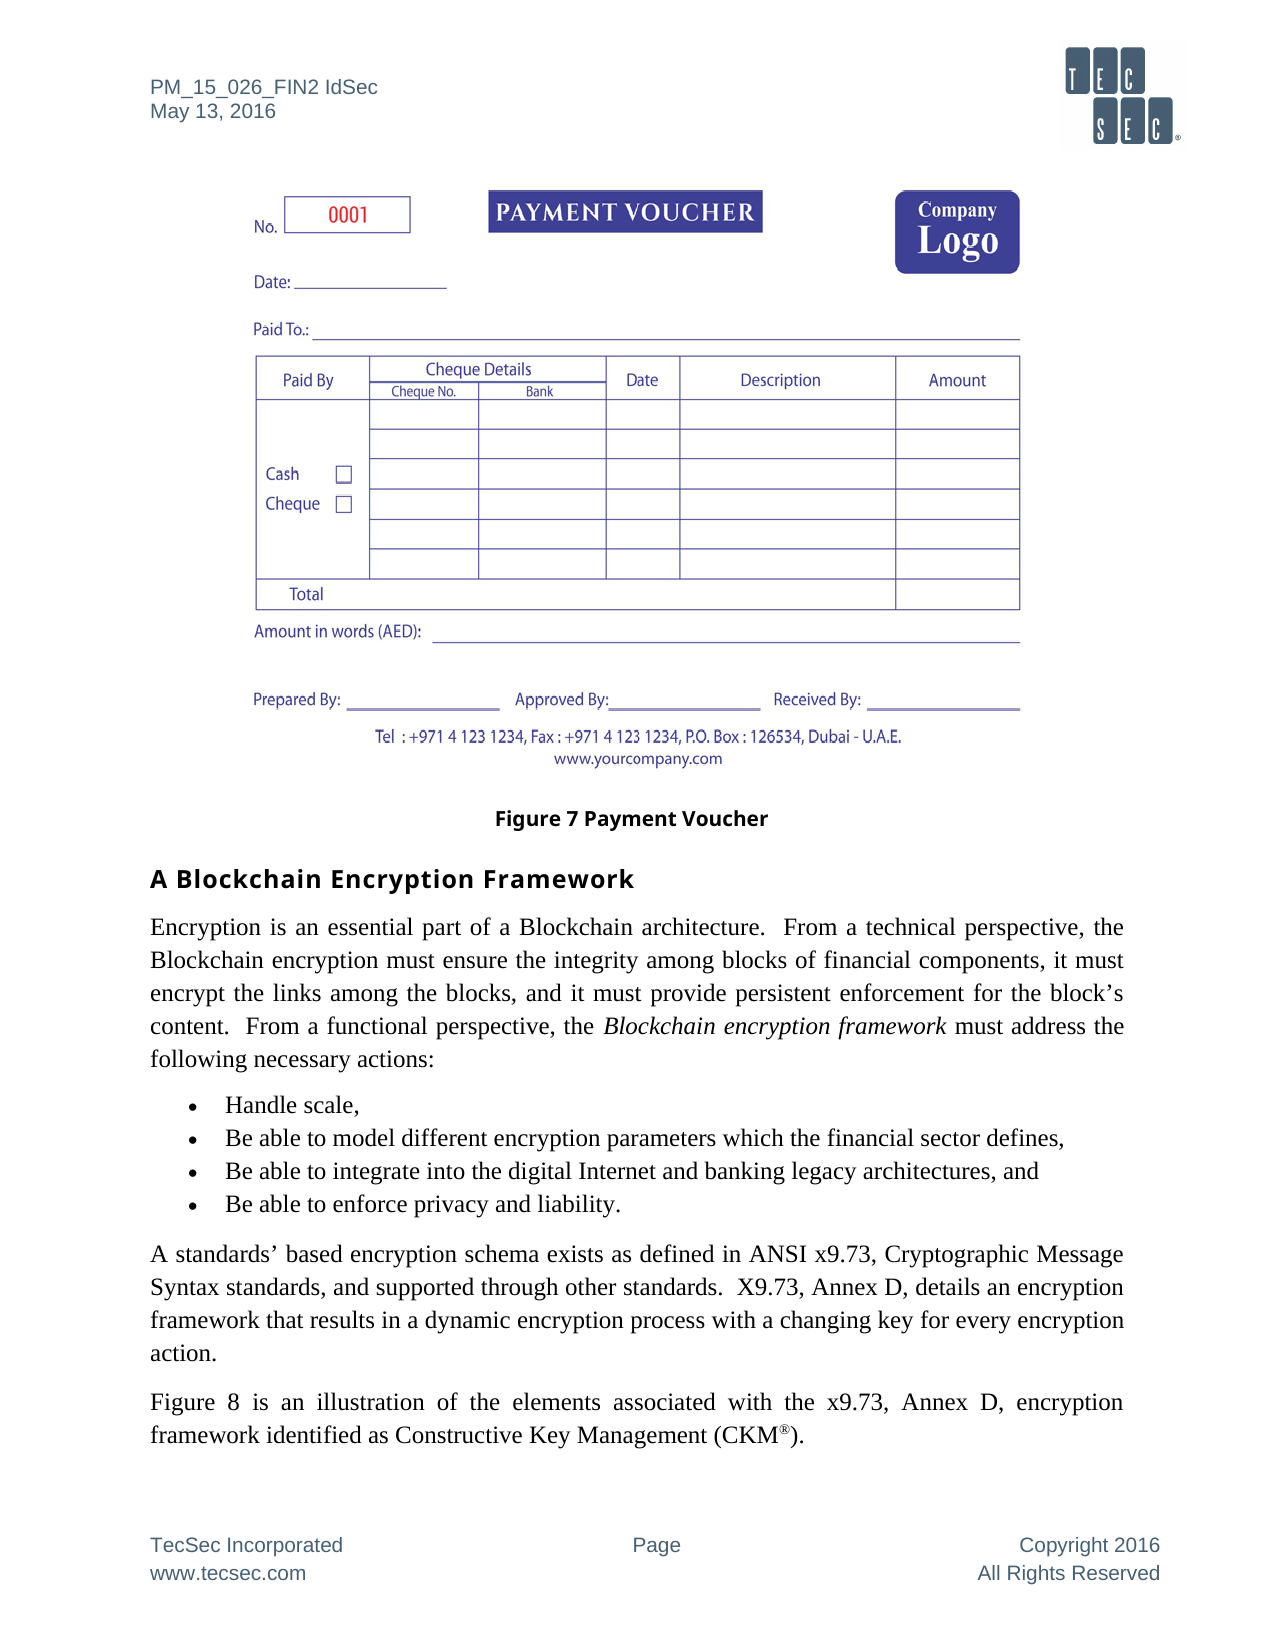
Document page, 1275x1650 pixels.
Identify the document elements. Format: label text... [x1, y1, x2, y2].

text Figure 8 is an illustration of the elements associated with the x9.73, Annex D, encryption framework identified as Constructive Key Management (CKM®). [150, 1387, 1125, 1449]
list Be able to enforce privacy and liability. [187, 1189, 1125, 1218]
list Handle scale, [187, 1090, 1125, 1119]
list Be able to model different encryption parameters which the financial sector defines, [187, 1123, 1125, 1152]
text A standards’ based encryption schema exists as defined in ANSI x9.73, Cryptographic Message Syntax standards, and supported through other standards. X9.73, Annex D, details an encryption framework that results in a dynamic encryption process with a changing key for every encryption action. [150, 1239, 1125, 1367]
picture [224, 146, 1051, 788]
picture [1059, 39, 1188, 151]
text Encryption is an essential part of a Blockchain architecture. From a technical perspective, the Blockchain encryption must ensure the integrity among blocks of financial components, it must encrypt the links among the blocks, and it must provide persistent enforcement for the block’s content. From a functional perspective, the Blockchain encryption framework must address the following necessary actions: [150, 912, 1125, 1073]
list Be able to integrate into the digital Internet and banking legacy architectures, and [187, 1156, 1125, 1185]
subtitle A Blockchain Encryption Framework [150, 862, 1125, 896]
